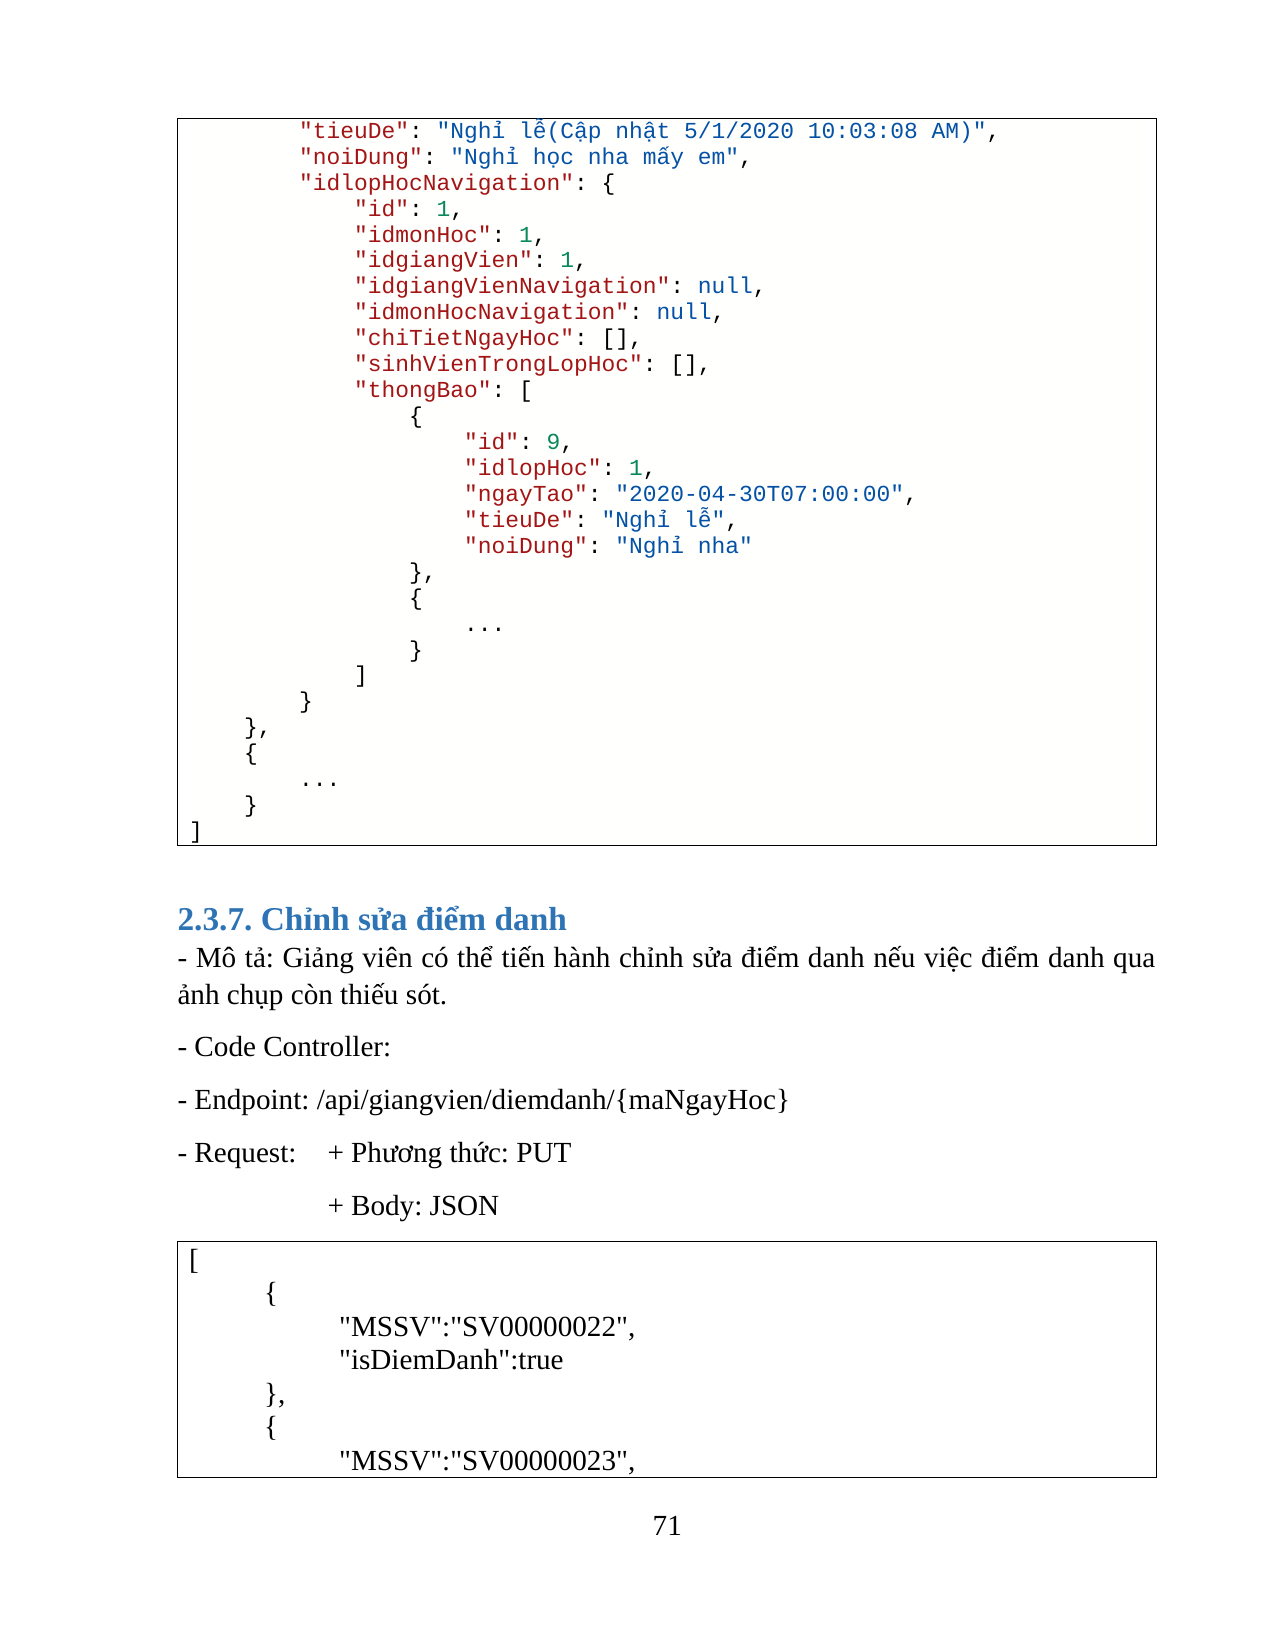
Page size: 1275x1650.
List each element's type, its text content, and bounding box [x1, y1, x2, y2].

subtitle 2.3.7. Chỉnh sửa điểm danh [177, 899, 1157, 938]
text - Mô tả: Giảng viên có thể tiến hành chỉnh sửa điểm danh nếu việc điểm danh qua ảnh chụp còn thiếu sót. [177, 941, 1157, 1010]
text - Request: + Phương thức: PUT [177, 1135, 1157, 1169]
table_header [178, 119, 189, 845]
text - Endpoint: /api/giangvien/diemdanh/{maNgayHoc} [177, 1082, 1157, 1116]
text - Code Controller: [177, 1029, 1157, 1063]
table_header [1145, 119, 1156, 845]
text + Body: JSON [177, 1188, 1157, 1222]
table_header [178, 1242, 1156, 1477]
